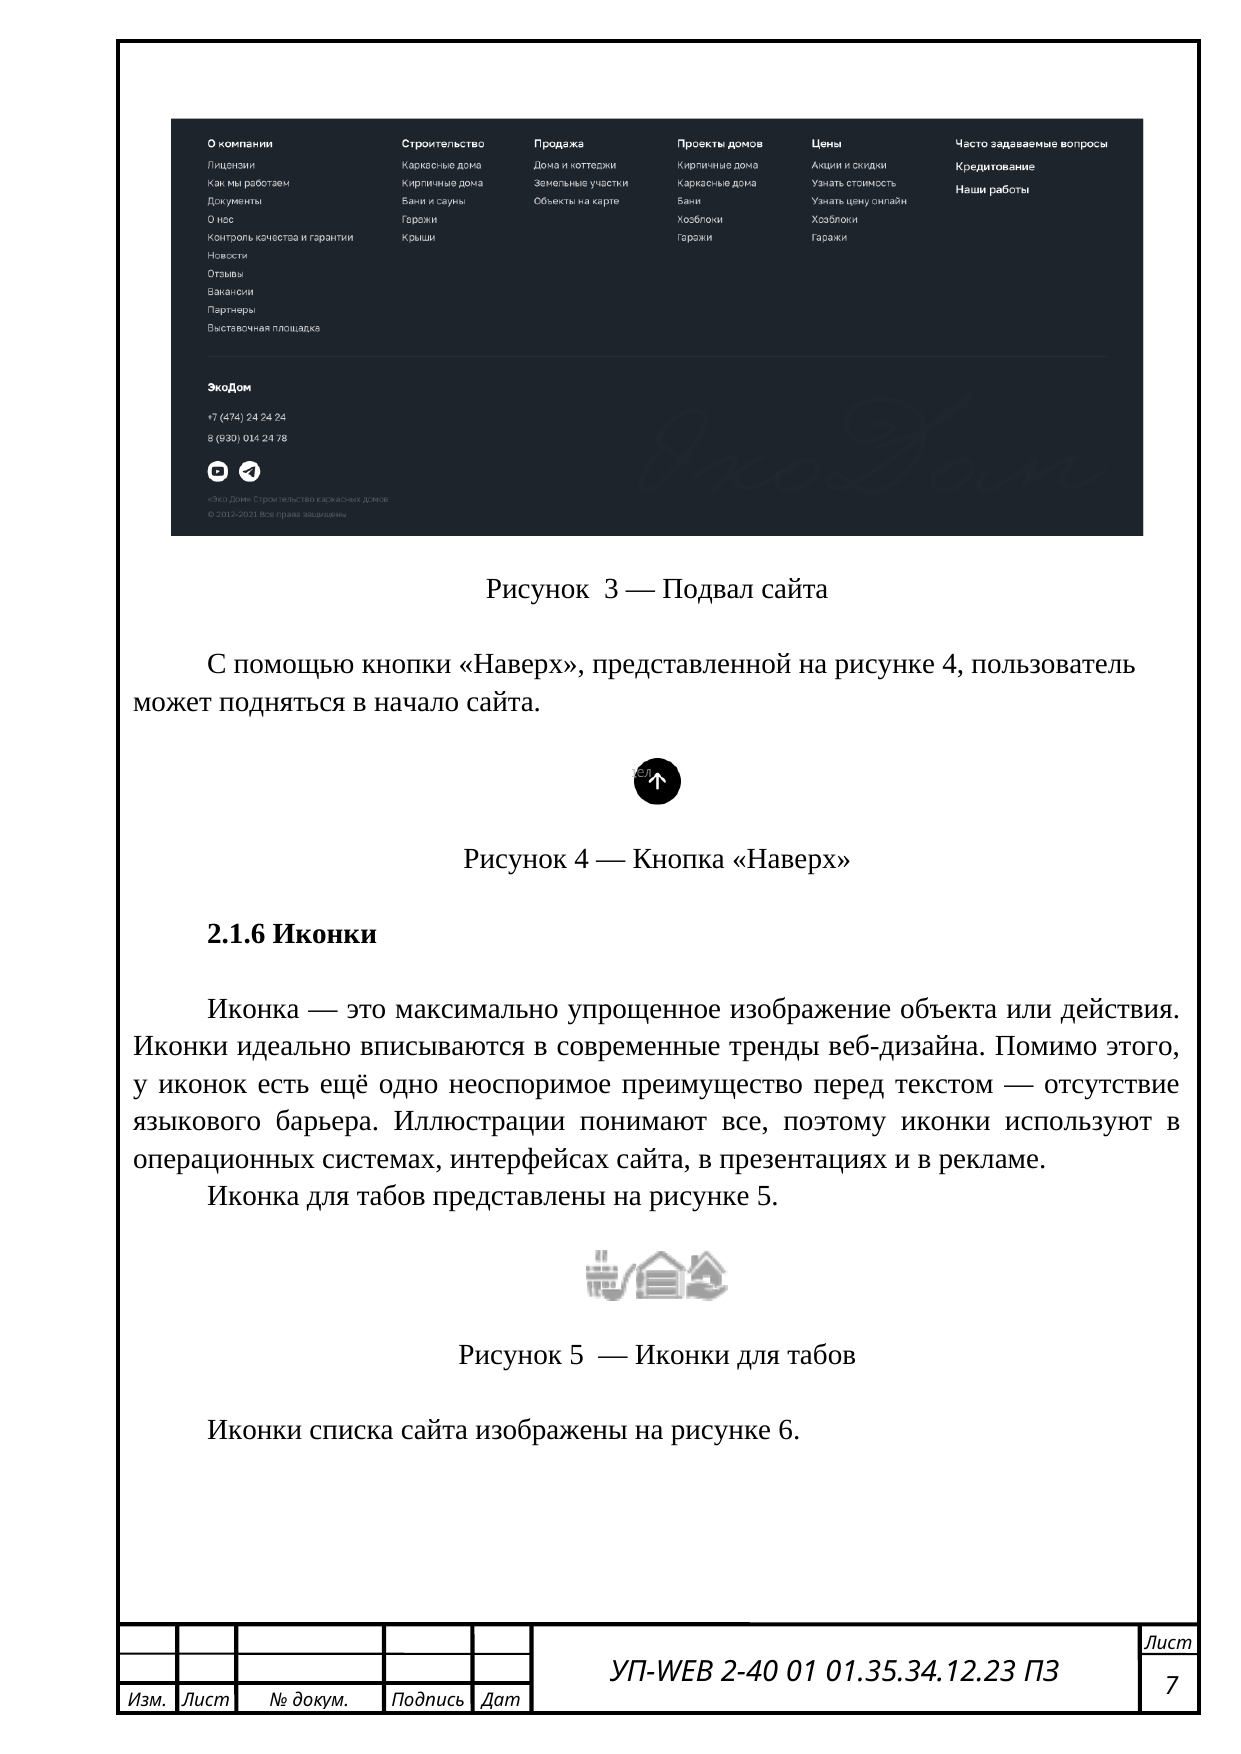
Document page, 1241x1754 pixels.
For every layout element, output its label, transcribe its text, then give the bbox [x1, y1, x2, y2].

text С помощью кнопки «Наверх», представленной на рисунке 4, пользователь может подняться в начало сайта. [133, 644, 1181, 719]
picture [632, 756, 683, 805]
text Иконка — это максимально упрощенное изображение объекта или действия. Иконки идеально вписываются в современные тренды веб-дизайна. Помимо этого, у иконок есть ещё одно неоспоримое преимущество перед текстом — отсутствие языкового барьера. Иллюстрации понимают все, поэтому иконки используют в операционных системах, интерфейсах сайта, в презентациях и в рекламе. [133, 988, 1181, 1176]
picture [170, 118, 1144, 536]
text Рисунок 3 — Подвал сайта [133, 569, 1181, 606]
text Иконка для табов представлены на рисунке 5. [133, 1176, 1181, 1213]
text Иконки списка сайта изображены на рисунке 6. [133, 1409, 1181, 1447]
text Рисунок 4 — Кнопка «Наверх» [133, 838, 1181, 876]
text Рисунок 5 — Иконки для табов [133, 1334, 1181, 1372]
text 2.1.6 Иконки [133, 913, 1181, 951]
picture [586, 1250, 728, 1301]
